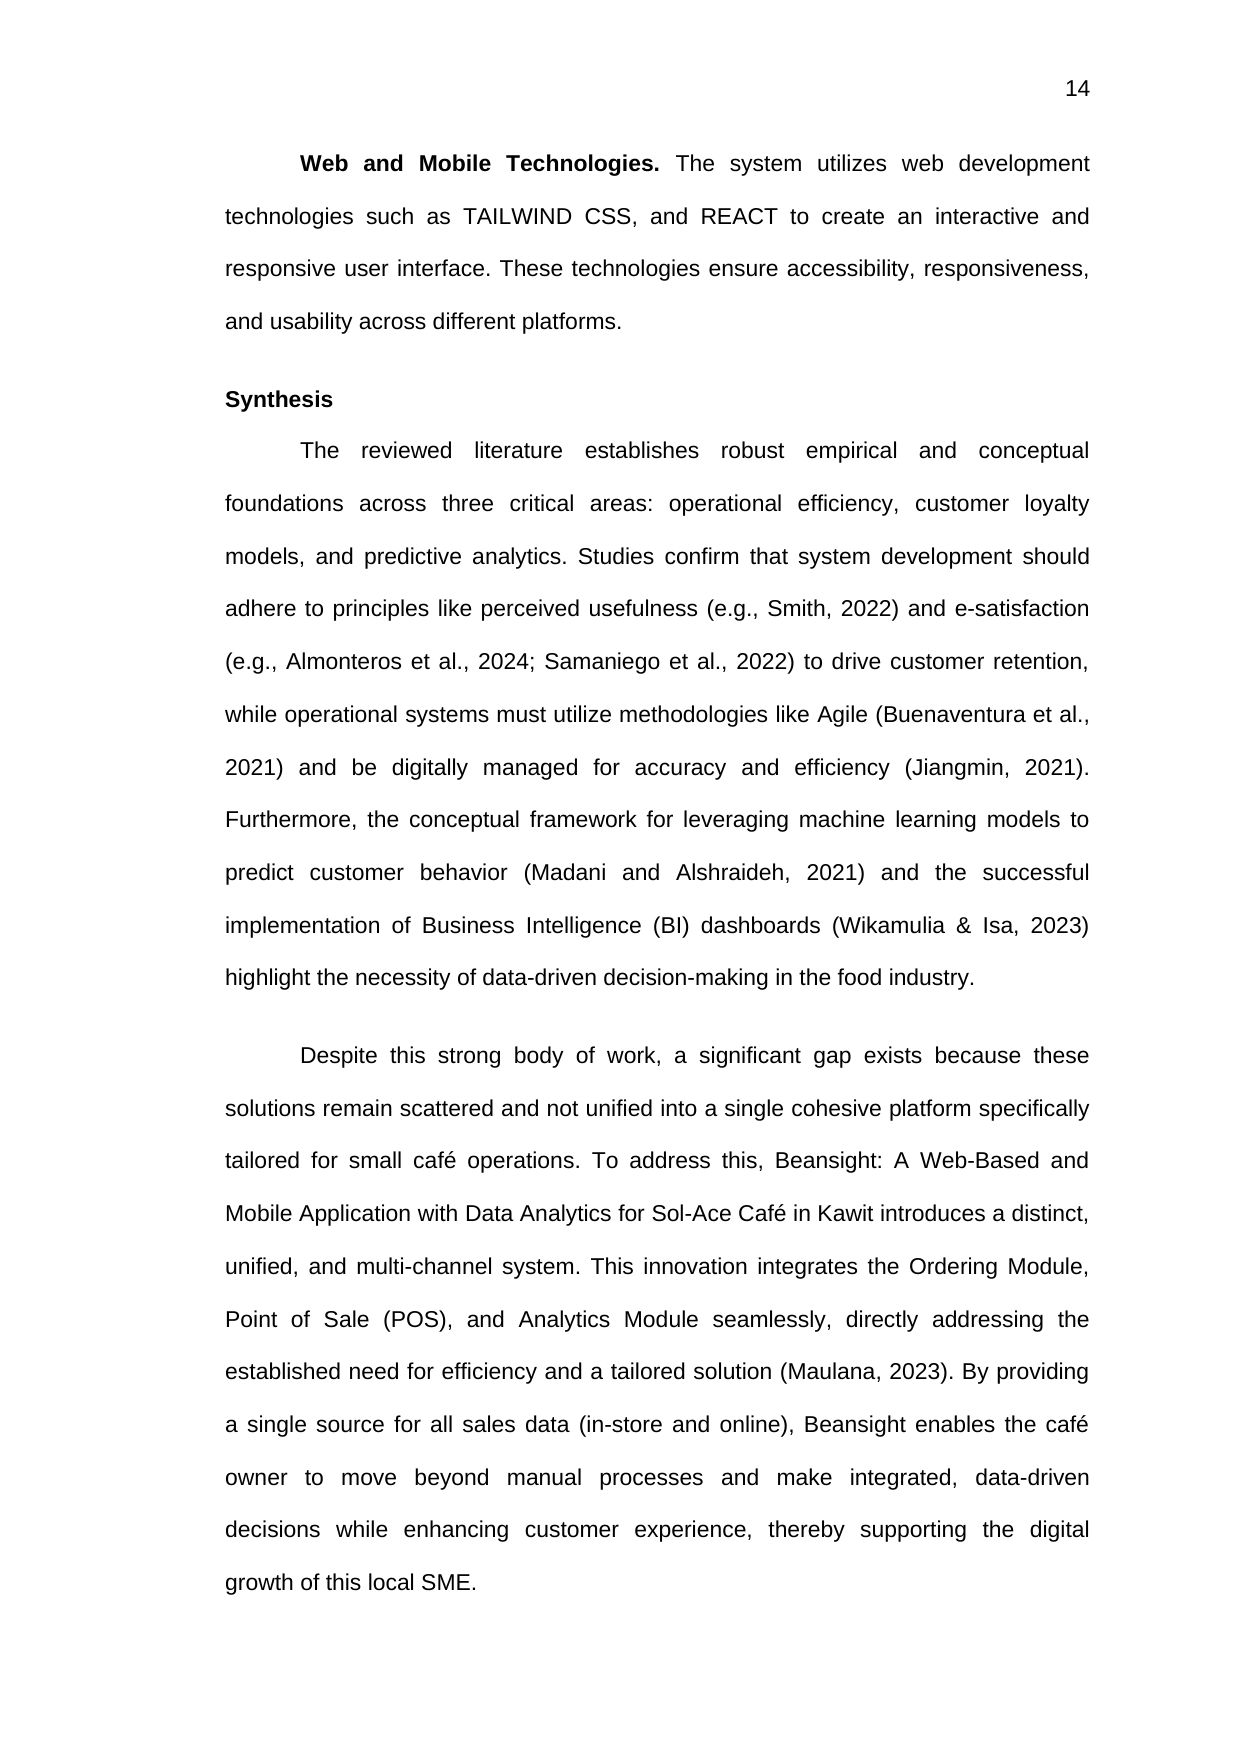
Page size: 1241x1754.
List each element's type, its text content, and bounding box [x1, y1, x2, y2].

text Despite this strong body of work, a significant gap exists because these solutions remain scattered and not unified into a single cohesive platform specifically tailored for small café operations. To address this, Beansight: A Web-Based and Mobile Application with Data Analytics for Sol-Ace Café in Kawit introduces a distinct, unified, and multi-channel system. This innovation integrates the Ordering Module, Point of Sale (POS), and Analytics Module seamlessly, directly addressing the established need for efficiency and a tailored solution (Maulana, 2023). By providing a single source for all sales data (in-store and online), Beansight enables the café owner to move beyond manual processes and make integrated, data-driven decisions while enhancing customer experience, thereby supporting the digital growth of this local SME. [225, 1042, 1090, 1595]
text The reviewed literature establishes robust empirical and conceptual foundations across three critical areas: operational efficiency, customer loyalty models, and predictive analytics. Studies confirm that system development should adhere to principles like perceived usefulness (e.g., Smith, 2022) and e-satisfaction (e.g., Almonteros et al., 2024; Samaniego et al., 2022) to drive customer retention, while operational systems must utilize methodologies like Agile (Buenaventura et al., 2021) and be digitally managed for accuracy and efficiency (Jiangmin, 2021). Furthermore, the conceptual framework for leveraging machine learning models to predict customer behavior (Madani and Alshraideh, 2021) and the successful implementation of Business Intelligence (BI) dashboards (Wikamulia & Isa, 2023) highlight the necessity of data-driven decision-making in the food industry. [225, 437, 1090, 991]
text Web and Mobile Technologies. The system utilizes web development technologies such as TAILWIND CSS, and REACT to create an interactive and responsive user interface. These technologies ensure accessibility, responsiveness, and usability across different platforms. [225, 150, 1090, 334]
subtitle Synthesis [225, 386, 1090, 412]
